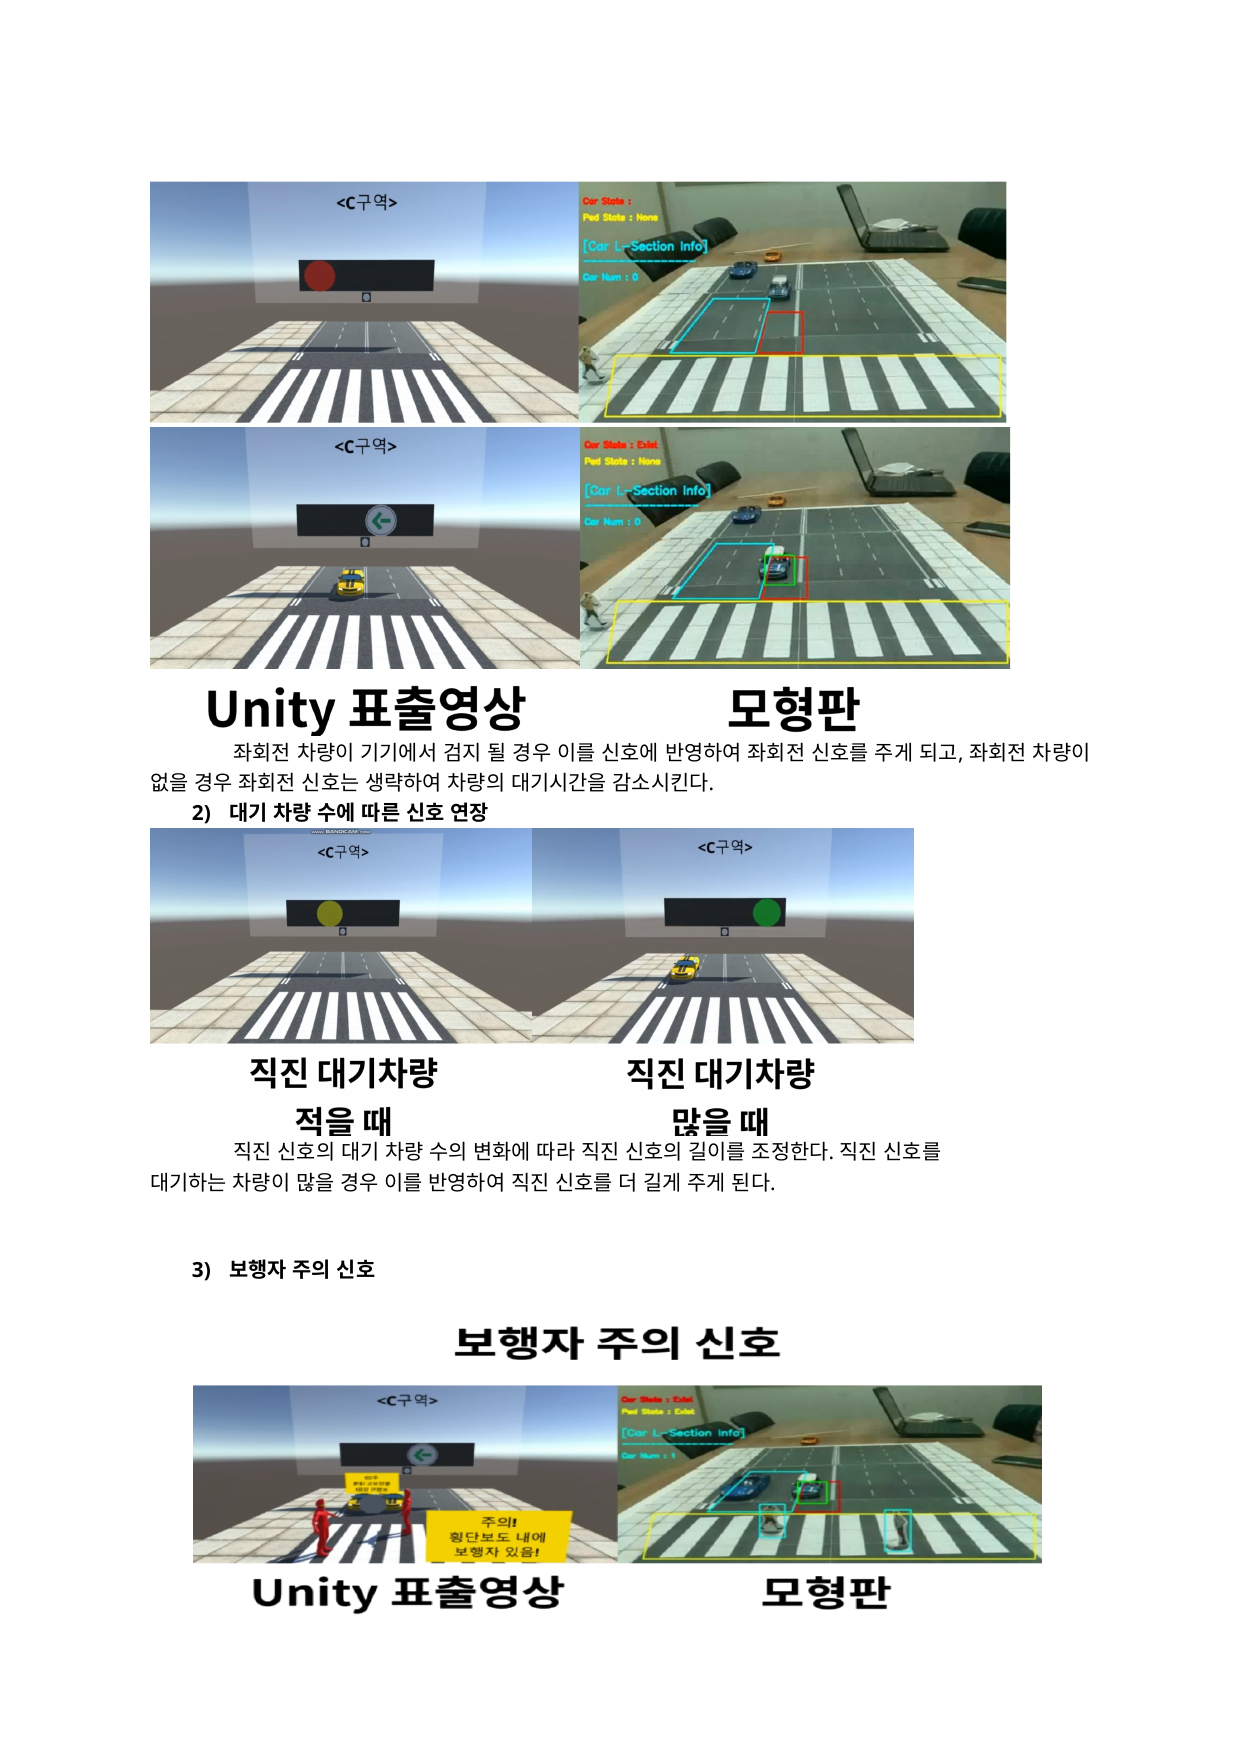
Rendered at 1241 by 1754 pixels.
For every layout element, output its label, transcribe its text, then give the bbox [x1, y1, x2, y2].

text 좌회전 차량이 기기에서 검지 될 경우 이를 신호에 반영하여 좌회전 신호를 주게 되고, 좌회전 차량이 없을 경우 좌회전 신호는 생략하여 차량의 대기시간을 감소시킨다. [150, 736, 1090, 796]
text 직진 신호의 대기 차량 수의 변화에 따라 직진 신호의 길이를 조정한다. 직진 신호를 대기하는 차량이 많을 경우 이를 반영하여 직진 신호를 더 길게 주게 된다. [150, 1136, 1090, 1196]
picture [150, 826, 914, 1136]
list 보행자 주의 신호 [192, 1253, 1090, 1283]
picture [150, 177, 1011, 736]
list 대기 차량 수에 따른 신호 연장 [192, 796, 1090, 827]
picture [150, 1312, 1091, 1616]
